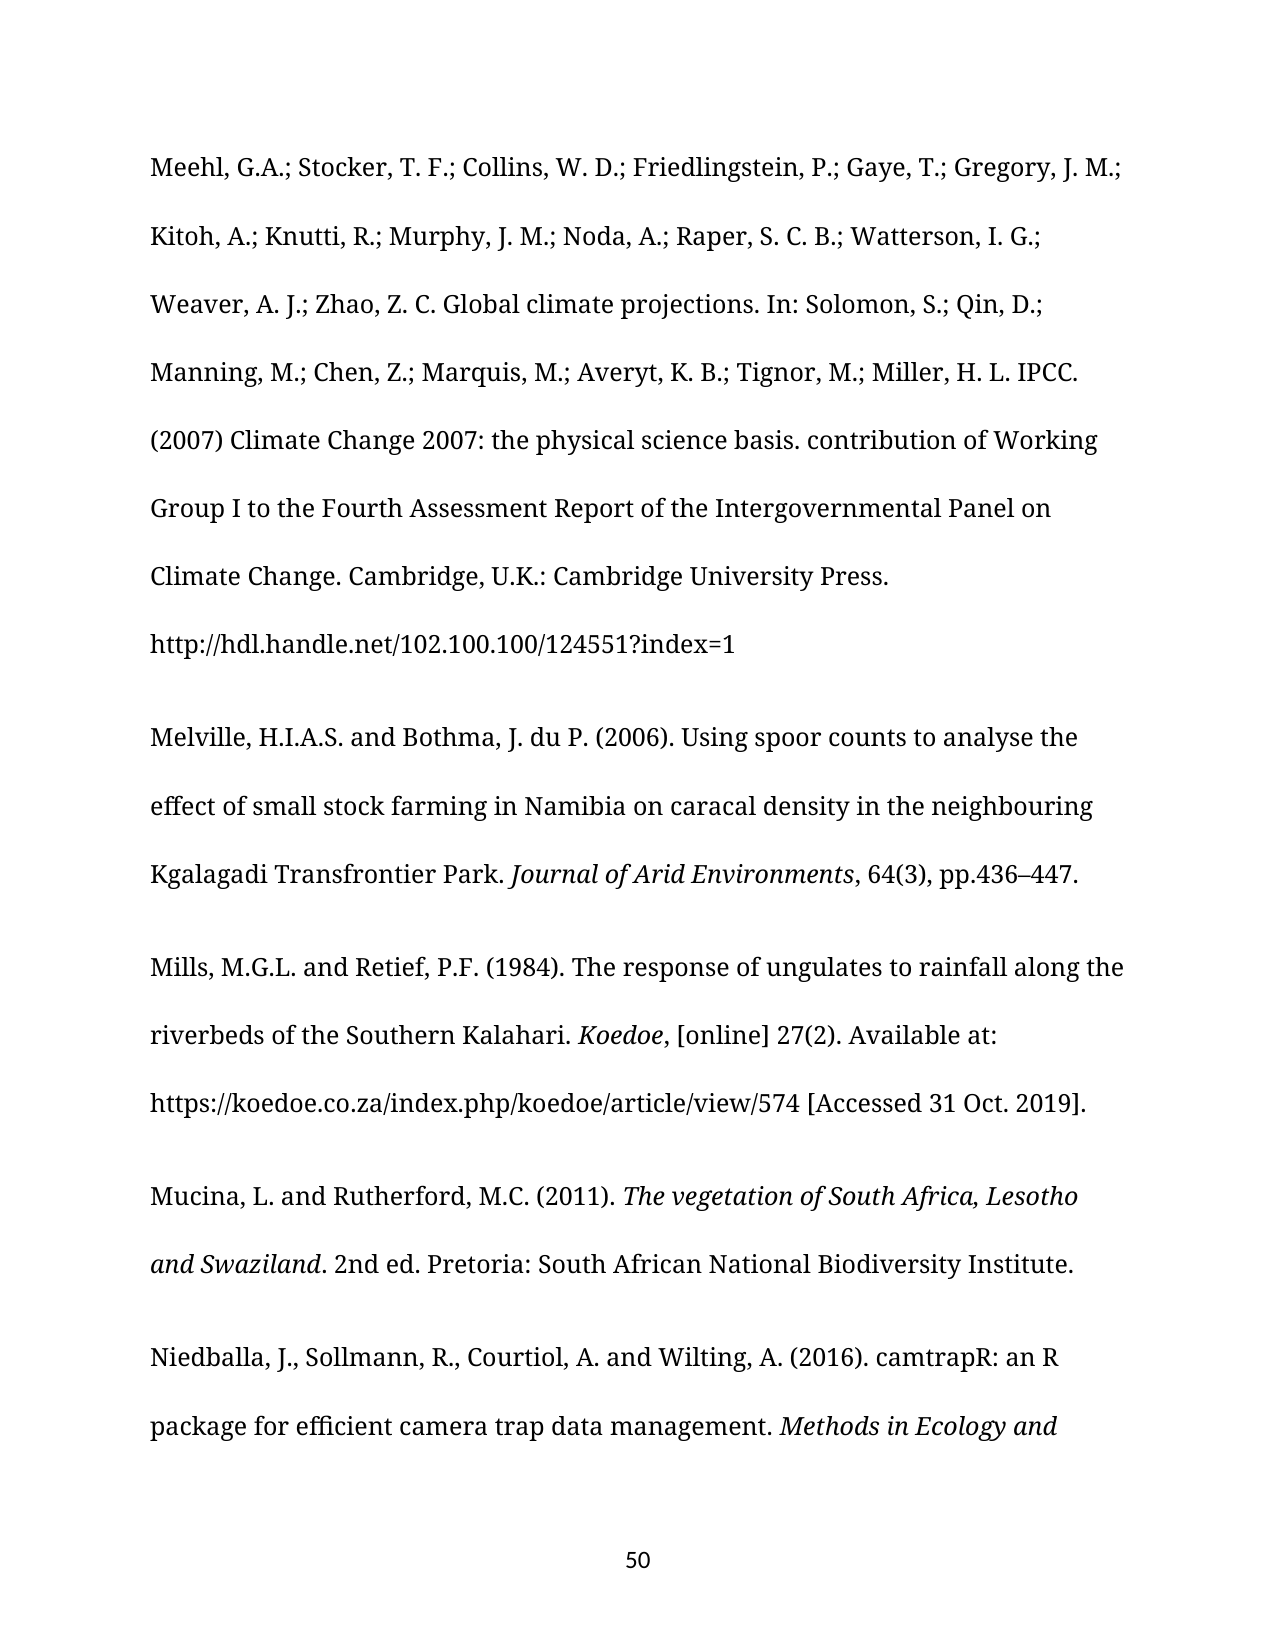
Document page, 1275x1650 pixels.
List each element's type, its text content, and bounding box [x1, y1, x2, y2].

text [150, 1340, 1125, 1442]
text Mucina, L. and Rutherford, M.C. (2011). The vegetation of South Africa, Lesotho and Swaziland. 2nd ed. Pretoria: South African National Biodiversity Institute. [150, 1179, 1125, 1281]
text Melville, H.I.A.S. and Bothma, J. du P. (2006). Using spoor counts to analyse the effect of small stock farming in Namibia on caracal density in the neighbouring Kgalagadi Transfrontier Park. Journal of Arid Environments, 64(3), pp.436–447. [150, 720, 1125, 890]
text Mills, M.G.L. and Retief, P.F. (1984). The response of ungulates to rainfall along the riverbeds of the Southern Kalahari. Koedoe, [online] 27(2). Available at: https://koedoe.co.za/index.php/koedoe/article/view/574 [Accessed 31 Oct. 2019]. [150, 949, 1125, 1120]
text Meehl, G.A.; Stocker, T. F.; Collins, W. D.; Friedlingstein, P.; Gaye, T.; Gregory, J. M.; Kitoh, A.; Knutti, R.; Murphy, J. M.; Noda, A.; Raper, S. C. B.; Watterson, I. G.; Weaver, A. J.; Zhao, Z. C. Global climate projections. In: Solomon, S.; Qin, D.; Manning, M.; Chen, Z.; Marquis, M.; Averyt, K. B.; Tignor, M.; Miller, H. L. IPCC. (2007) Climate Change 2007: the physical science basis. contribution of Working Group I to the Fourth Assessment Report of the Intergovernmental Panel on Climate Change. Cambridge, U.K.: Cambridge University Press. http://hdl.handle.net/102.100.100/124551?index=1 [150, 150, 1125, 661]
